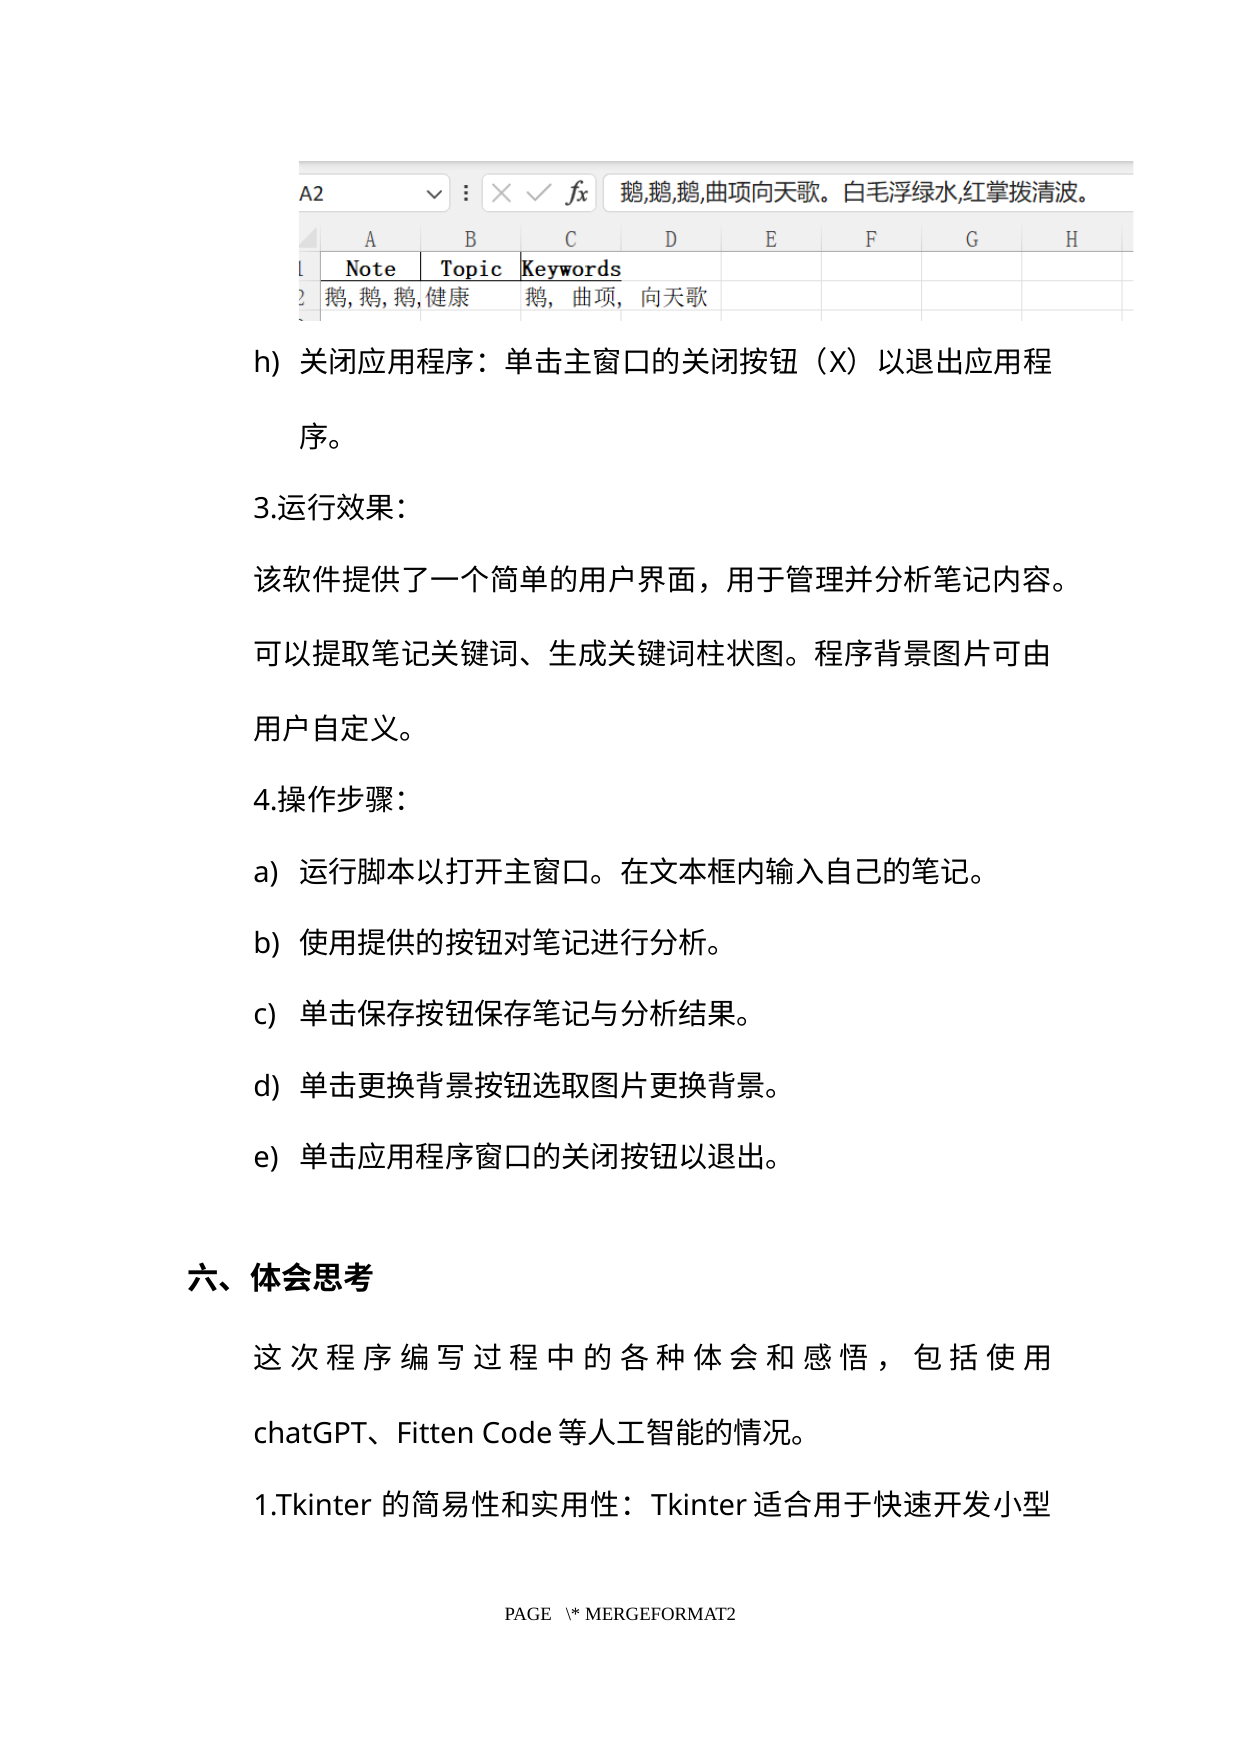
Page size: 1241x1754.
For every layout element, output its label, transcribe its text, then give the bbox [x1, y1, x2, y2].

list 运行脚本以打开主窗口。在文本框内输入自己的笔记。 [253, 837, 1053, 902]
list 单击保存按钮保存笔记与分析结果。 [253, 979, 1053, 1044]
list 4.操作步骤： [253, 766, 1053, 831]
subtitle 六、体会思考 [187, 1244, 1053, 1309]
list 使用提供的按钮对笔记进行分析。 [253, 908, 1053, 973]
picture [298, 161, 1134, 321]
list 3.运行效果： [253, 473, 1053, 538]
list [253, 1470, 1053, 1535]
list 单击更换背景按钮选取图片更换背景。 [253, 1051, 1053, 1116]
list 关闭应用程序：单击主窗口的关闭按钮（X）以退出应用程序。 [253, 328, 1053, 467]
list 单击应用程序窗口的关闭按钮以退出。 [253, 1122, 1053, 1187]
list 这次程序编写过程中的各种体会和感悟，包括使用chatGPT、Fitten Code等人工智能的情况。 [253, 1324, 1053, 1463]
list 该软件提供了一个简单的用户界面，用于管理并分析笔记内容。可以提取笔记关键词、生成关键词柱状图。程序背景图片可由用户自定义。 [253, 545, 1053, 759]
